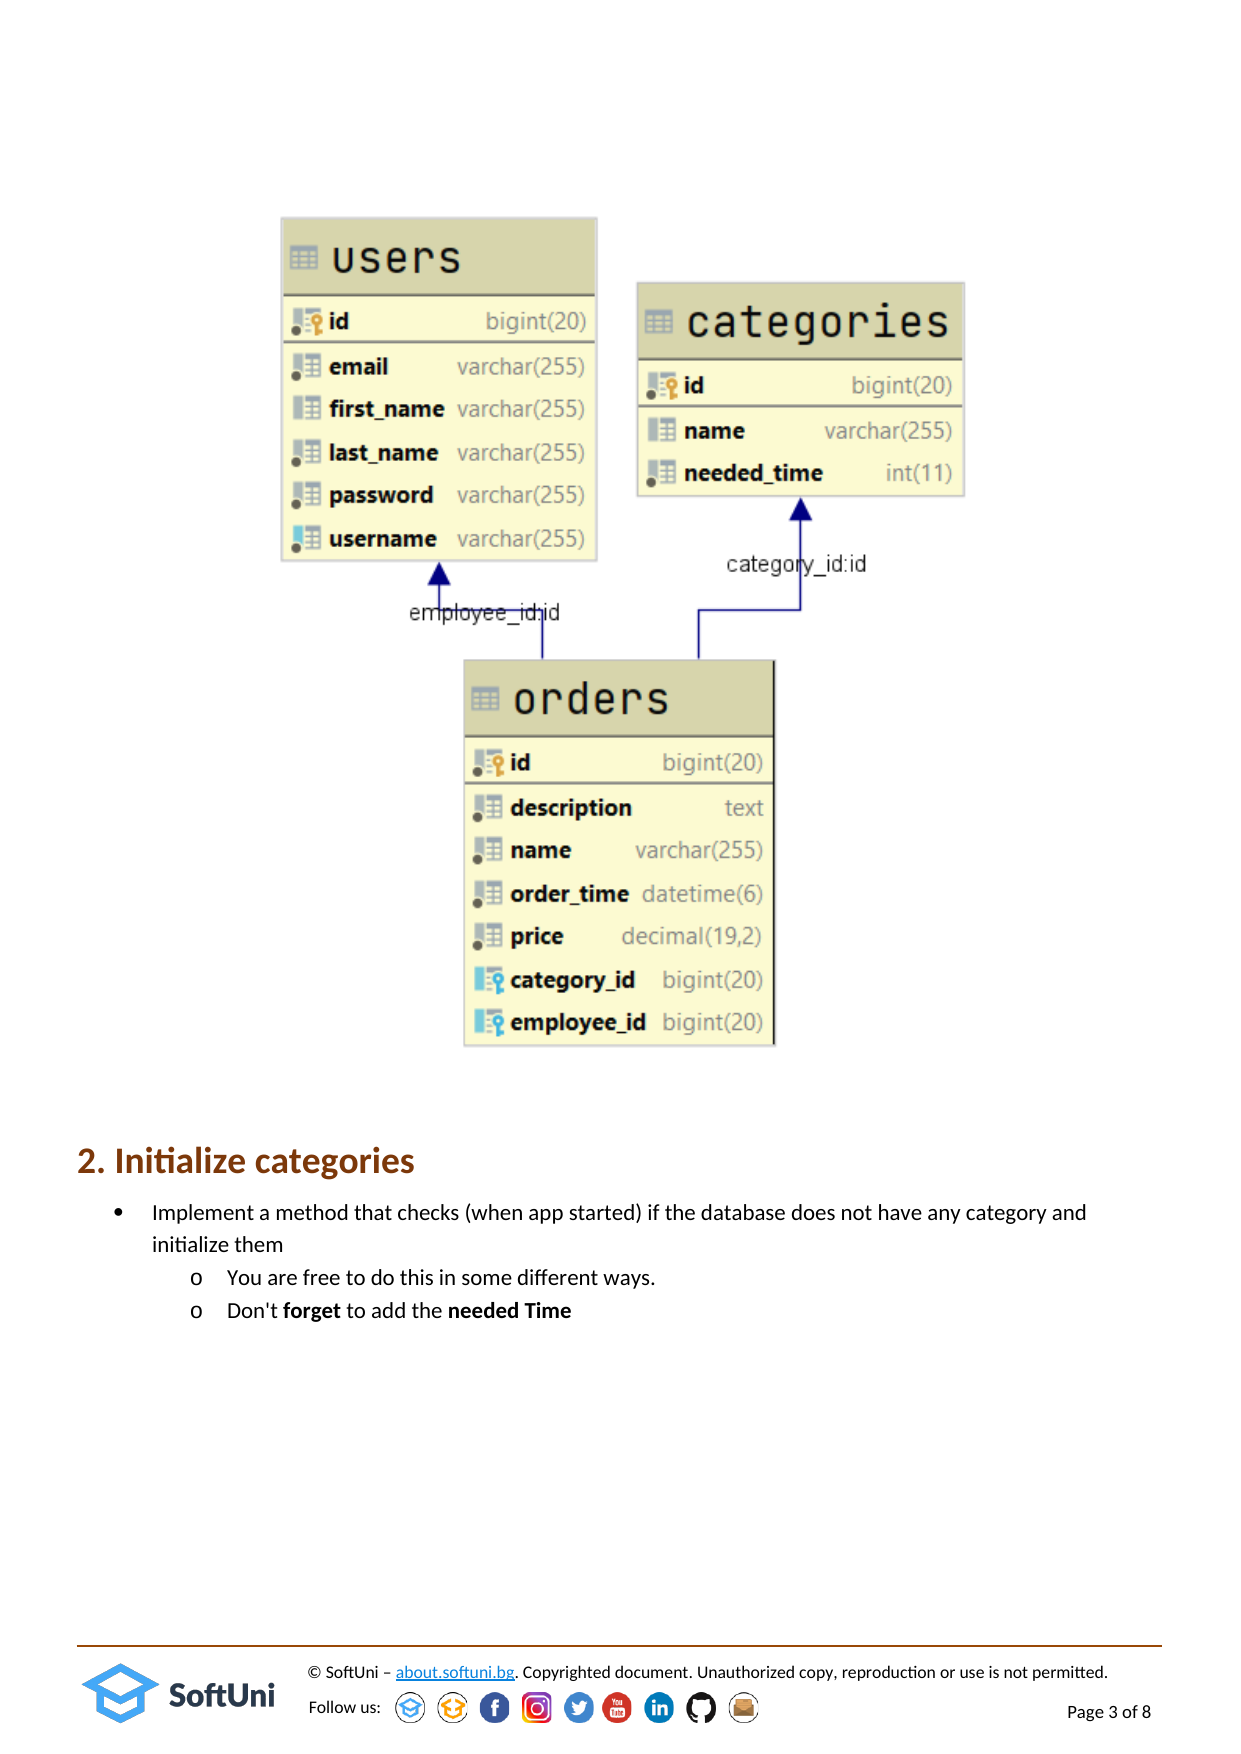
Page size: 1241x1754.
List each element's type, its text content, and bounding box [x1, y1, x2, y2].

picture [437, 1692, 468, 1723]
picture [564, 1692, 594, 1723]
picture [644, 1713, 652, 1723]
list Don't forget to add the needed Time [189, 1296, 1163, 1326]
picture [658, 1705, 667, 1715]
picture [479, 1692, 510, 1723]
picture [522, 1692, 552, 1723]
picture [666, 1715, 674, 1723]
picture [686, 1692, 716, 1723]
picture [665, 1692, 674, 1701]
picture [395, 1692, 425, 1723]
subtitle Initialize categories [77, 1137, 1163, 1183]
picture [644, 1692, 654, 1702]
list Implement a method that checks (when app started) if the database does not have any category and initialize them [114, 1198, 1163, 1259]
list You are free to do this in some different ways. [189, 1263, 1163, 1292]
picture [226, 184, 1014, 1068]
picture [602, 1692, 632, 1723]
picture [75, 1658, 281, 1729]
picture [728, 1692, 759, 1723]
